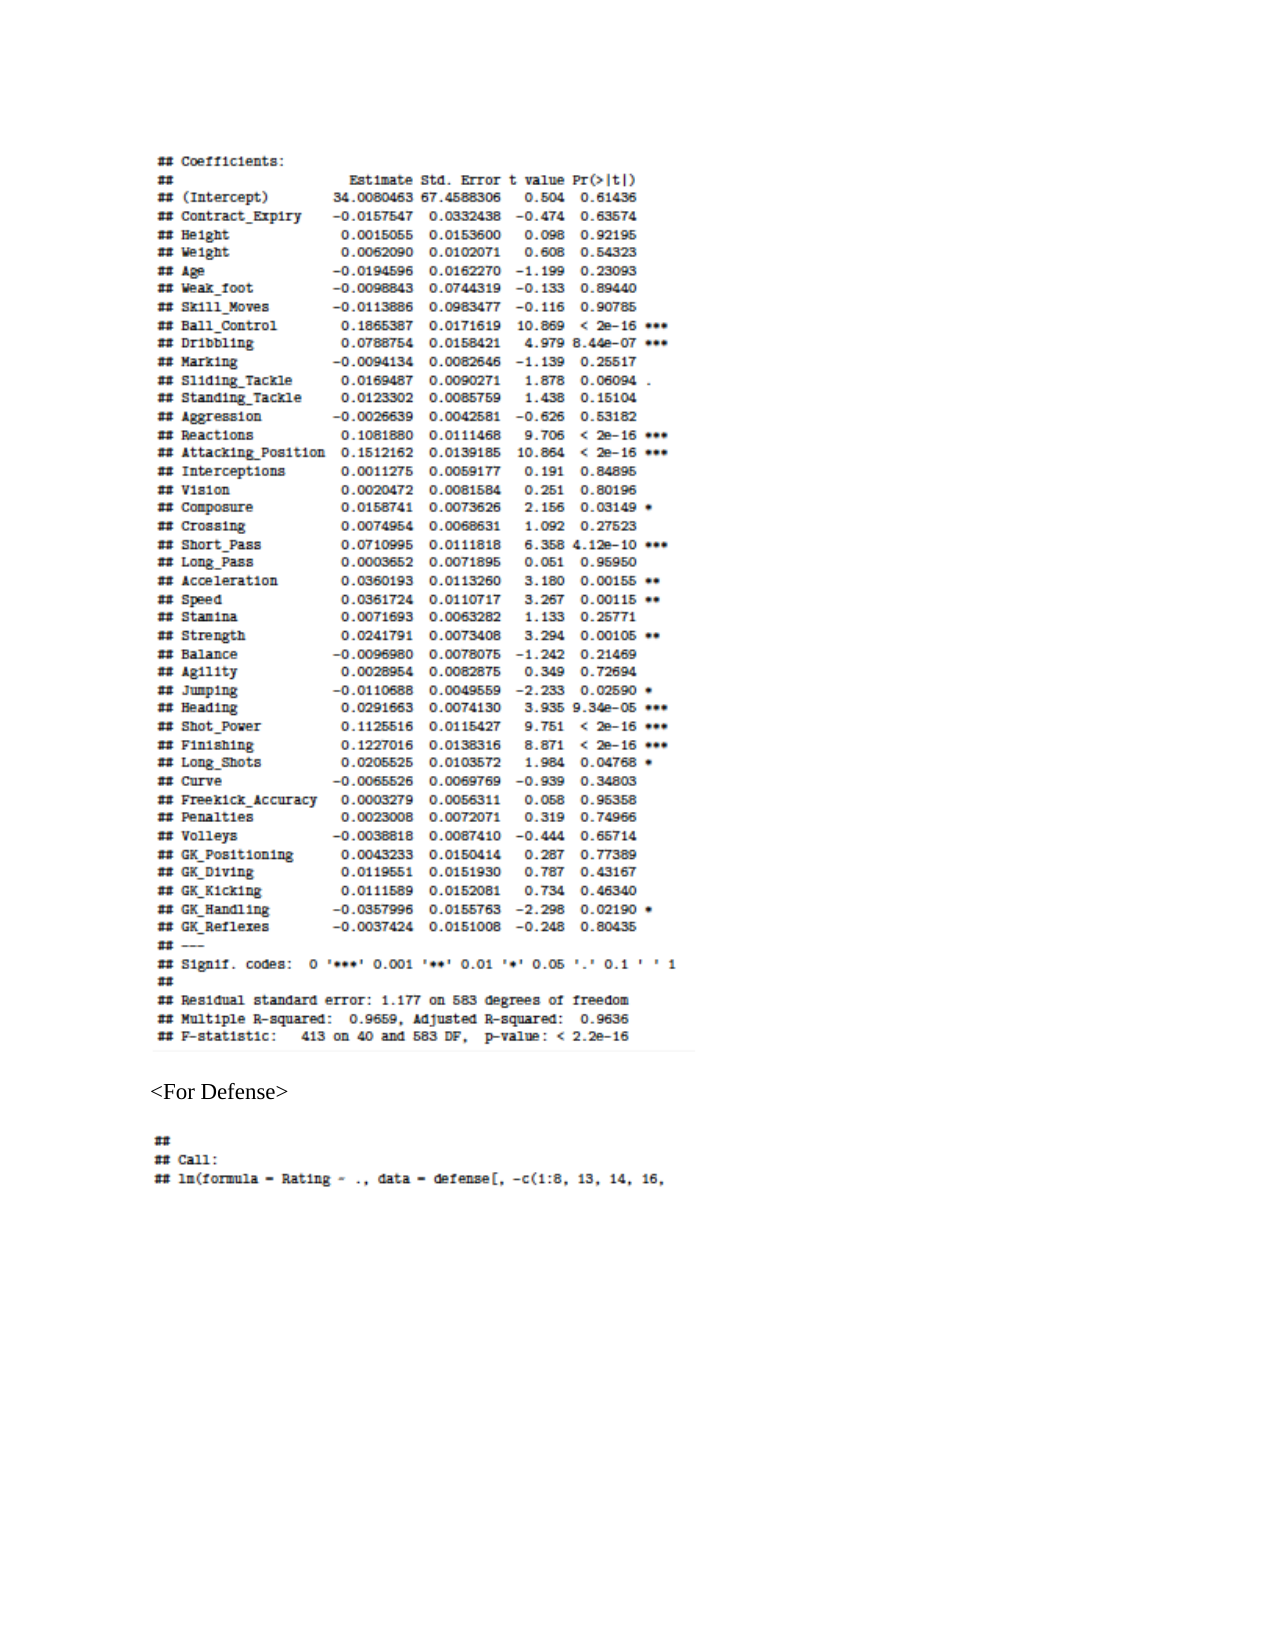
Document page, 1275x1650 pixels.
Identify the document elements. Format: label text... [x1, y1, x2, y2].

text <For Defense> [150, 1078, 1228, 1104]
picture [150, 1130, 679, 1201]
picture [150, 150, 696, 1052]
